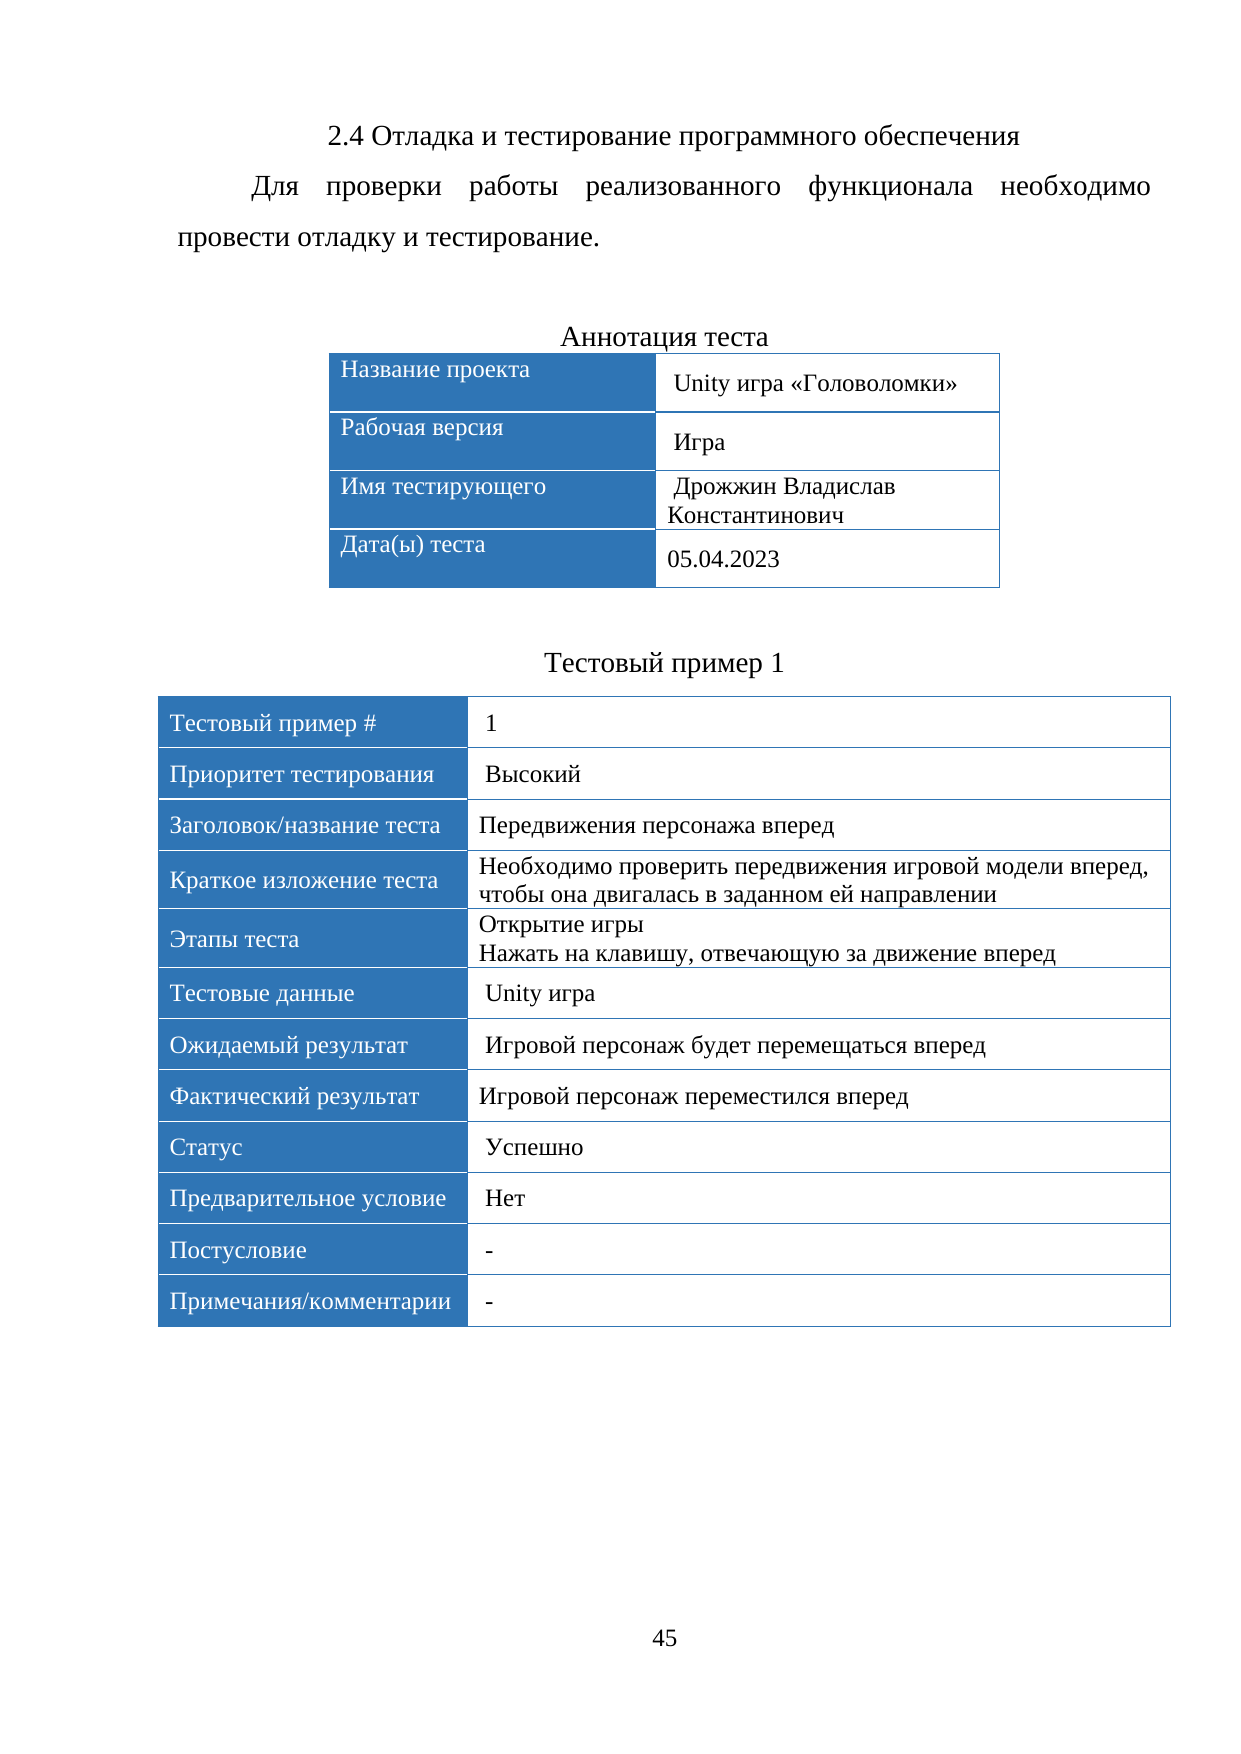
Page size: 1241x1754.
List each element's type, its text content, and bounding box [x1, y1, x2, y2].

table_cell Фактический результат [159, 1070, 467, 1121]
table_cell Заголовок/название теста [159, 800, 467, 850]
table_cell Дата(ы) теста [330, 530, 655, 587]
table_cell - [468, 1275, 1170, 1326]
table_cell Имя тестирующего [330, 471, 655, 528]
table_cell Игра [656, 413, 999, 470]
table_cell Рабочая версия [330, 413, 655, 470]
table_header Название проекта [330, 354, 655, 411]
table_cell Игровой персонаж переместился вперед [468, 1070, 1170, 1121]
table_cell Unity игра [468, 968, 1170, 1018]
table_cell Необходимо проверить передвижения игровой модели вперед, чтобы она двигалась в заданном ей направлении [468, 851, 1170, 908]
table_cell Постусловие [159, 1224, 467, 1274]
table_cell Открытие игры Нажать на клавишу, отвечающую за движение вперед [468, 909, 1170, 967]
table_cell 05.04.2023 [656, 530, 999, 587]
text Для проверки работы реализованного функционала необходимо провести отладку и тестирование. [177, 168, 1152, 252]
table_cell Успешно [468, 1122, 1170, 1172]
table_cell Игровой персонаж будет перемещаться вперед [468, 1019, 1170, 1069]
text Тестовый пример 1 [177, 646, 1152, 679]
table_cell Дрожжин Владислав Константинович [656, 471, 999, 528]
table_cell Примечания/комментарии [159, 1275, 467, 1326]
table_cell Нет [468, 1173, 1170, 1223]
table_cell Передвижения персонажа вперед [468, 800, 1170, 850]
table_cell Этапы теста [159, 909, 467, 967]
text Аннотация теста [177, 319, 1152, 353]
table_cell Тестовые данные [159, 968, 467, 1018]
table_cell Приоритет тестирования [159, 748, 467, 798]
table_cell - [468, 1224, 1170, 1274]
table_cell Статус [159, 1122, 467, 1172]
table_header 1 [468, 697, 1170, 747]
table_header Unity игра «Головоломки» [656, 354, 999, 411]
subtitle 2.4 Отладка и тестирование программного обеспечения [327, 118, 1152, 152]
table_cell Краткое изложение теста [159, 851, 467, 908]
table_cell Предварительное условие [159, 1173, 467, 1223]
table_header Тестовый пример # [159, 697, 467, 747]
table_cell Высокий [468, 748, 1170, 798]
table_cell Ожидаемый результат [159, 1019, 467, 1069]
